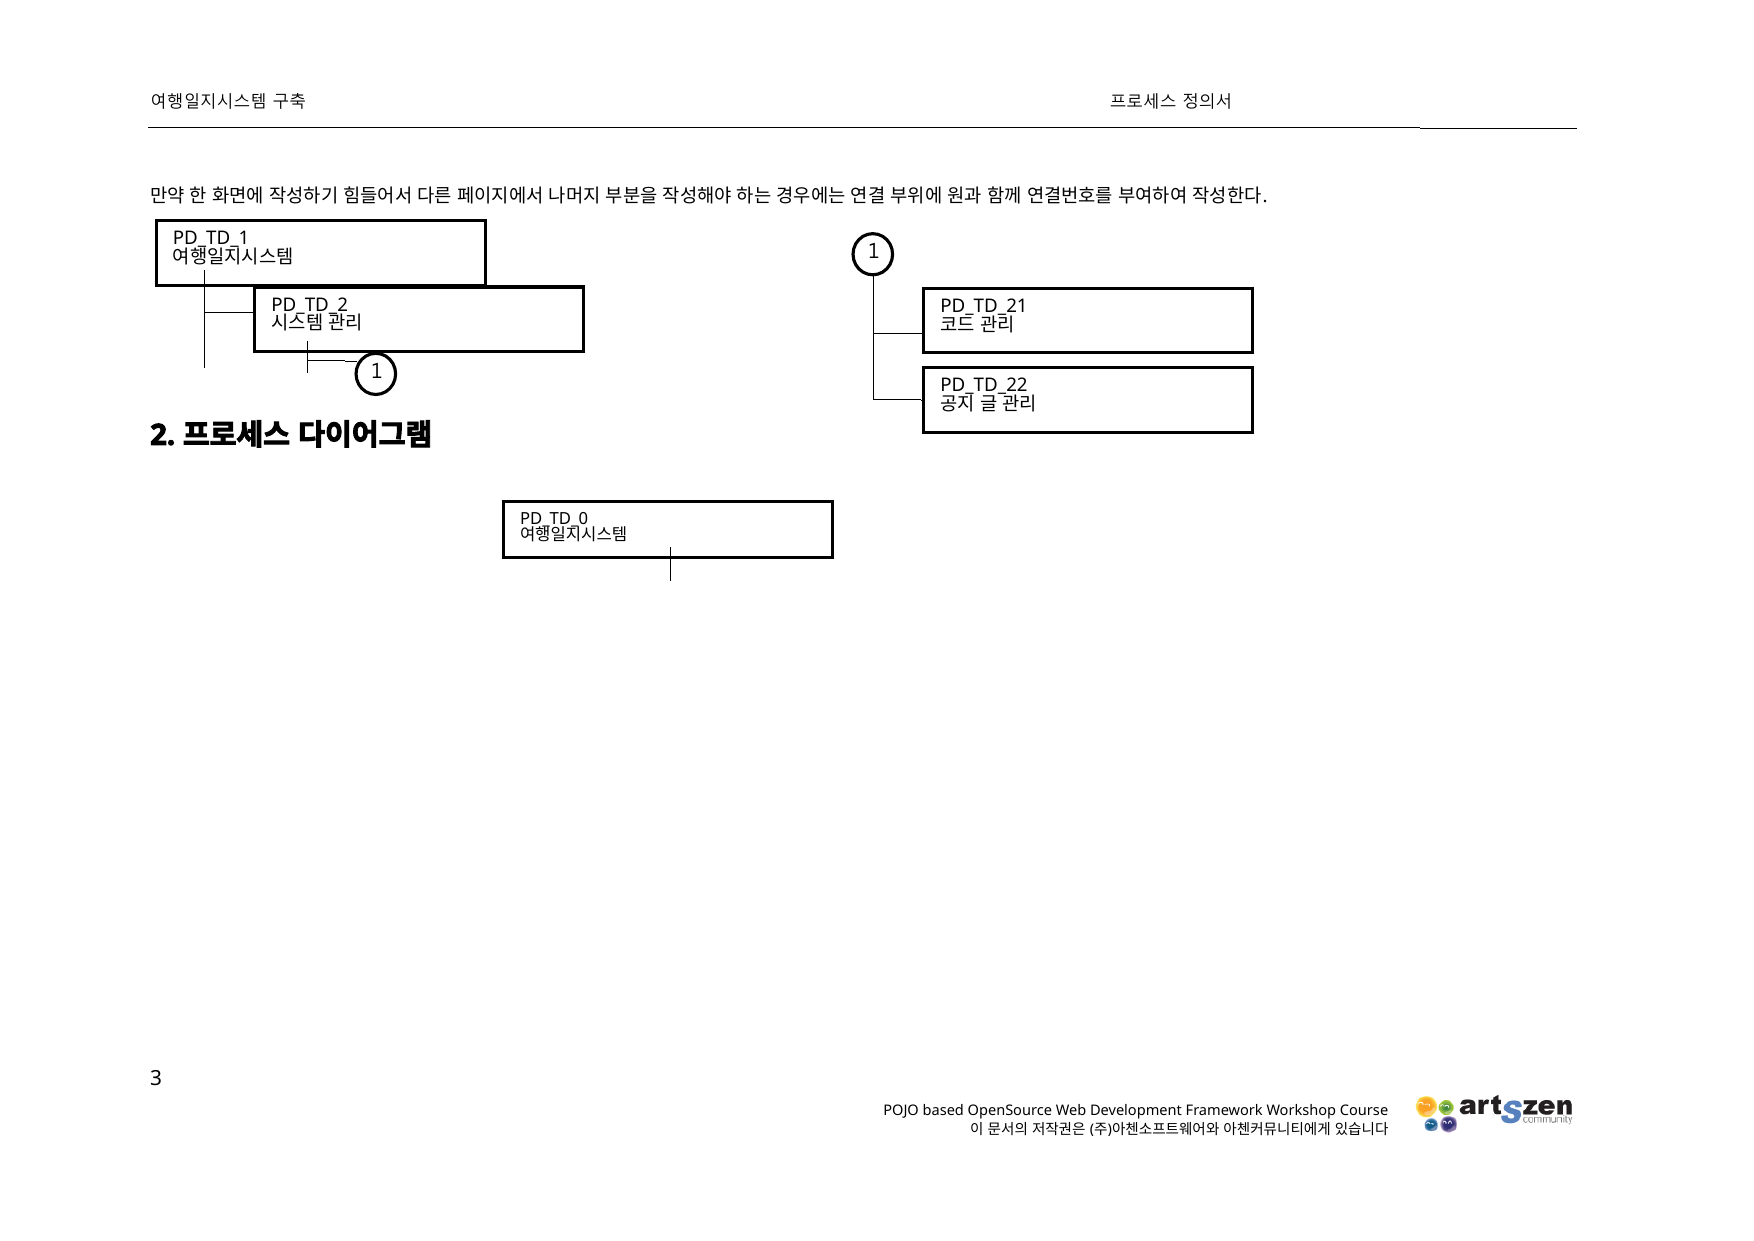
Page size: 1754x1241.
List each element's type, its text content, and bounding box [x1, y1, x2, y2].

picture [1412, 1091, 1577, 1137]
text 2. 프로세스 다이어그램 [150, 421, 1577, 451]
text 만약 한 화면에 작성하기 힘들어서 다른 페이지에서 나머지 부분을 작성해야 하는 경우에는 연결 부위에 원과 함께 연결번호를 부여하여 작성한다. [150, 187, 1577, 206]
